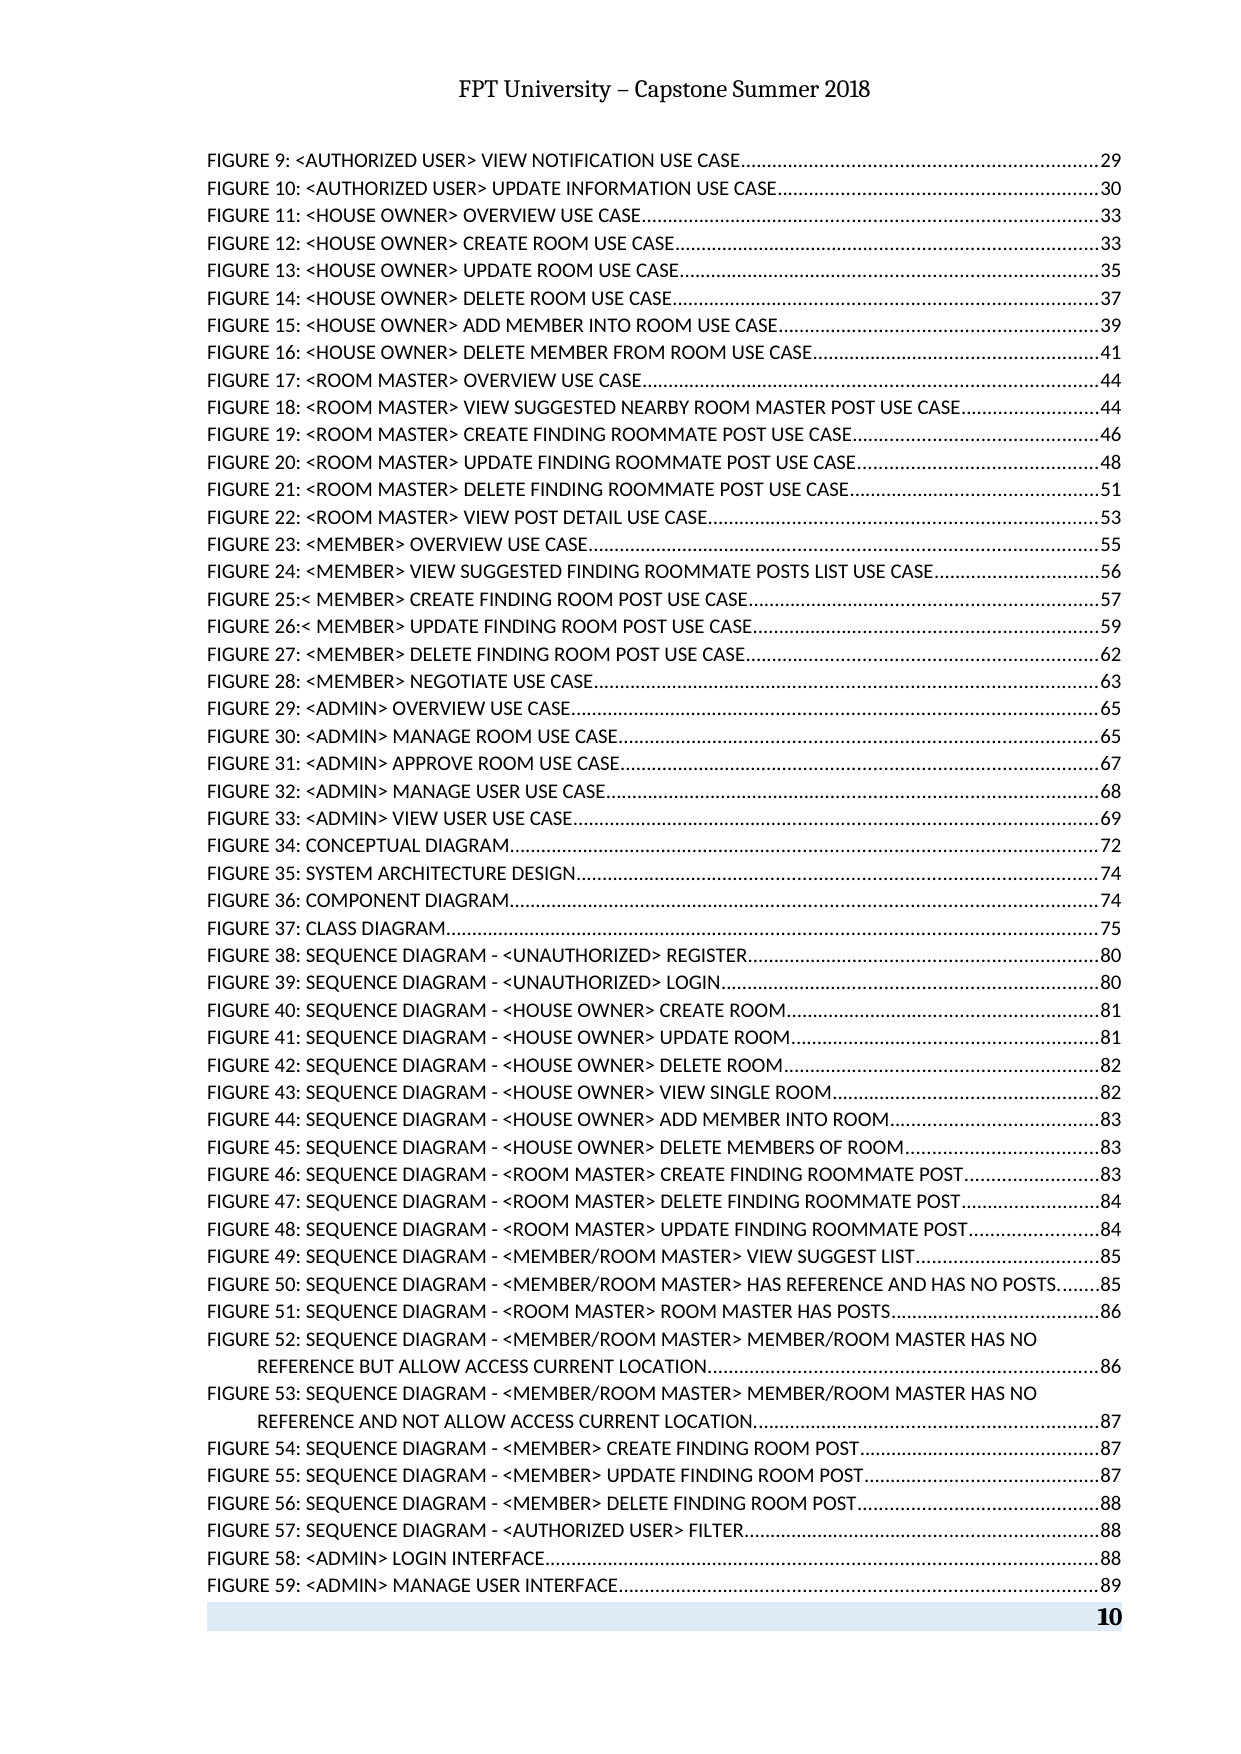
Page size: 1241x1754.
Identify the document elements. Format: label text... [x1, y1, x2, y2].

text Figure 52: Sequence Diagram - <Member/Room Master> Member/Room Master has no reference but allow access current location. 86 [207, 1326, 1122, 1378]
text Figure 56: Sequence Diagram - <Member> Delete Finding Room Post 88 [207, 1490, 1122, 1516]
text Figure 32: <Admin> Manage User Use Case 68 [207, 778, 1122, 803]
text Figure 43: Sequence Diagram - <House owner> View Single Room 82 [207, 1079, 1122, 1104]
text Figure 34: Conceptual Diagram 72 [207, 833, 1122, 858]
text Figure 58: <Admin> Login Interface 88 [207, 1545, 1122, 1570]
text Figure 47: Sequence Diagram - <Room Master> Delete Finding Roommate Post 84 [207, 1189, 1122, 1214]
text Figure 37: Class Diagram 75 [207, 915, 1122, 940]
text Figure 44: Sequence Diagram - <House owner> Add Member into Room 83 [207, 1107, 1122, 1132]
text Figure 50: Sequence Diagram - <Member/Room Master> Has reference and has no posts. 85 [207, 1271, 1122, 1296]
text Figure 49: Sequence Diagram - <Member/Room Master> View Suggest List 85 [207, 1243, 1122, 1269]
text Figure 42: Sequence Diagram - <House owner> Delete Room 82 [207, 1052, 1122, 1077]
text Figure 38: Sequence Diagram - <Unauthorized> Register 80 [207, 942, 1122, 968]
text Figure 26:< Member> Update Finding Room Post Use Case 59 [207, 613, 1122, 639]
text Figure 51: Sequence Diagram - <Room Master> Room Master has posts 86 [207, 1298, 1122, 1324]
text Figure 14: <House owner> Delete Room Use Case 37 [207, 285, 1122, 310]
text Figure 53: Sequence Diagram - <Member/Room Master> Member/Room Master has no reference and not allow access current location. 87 [207, 1381, 1122, 1433]
text Figure 19: <Room Master> Create Finding Roommate Post Use Case 46 [207, 422, 1122, 447]
text Figure 28: <Member> Negotiate Use Case 63 [207, 668, 1122, 694]
text Figure 13: <House owner> Update Room Use Case 35 [207, 257, 1122, 283]
text Figure 18: <Room Master> View Suggested Nearby Room Master Post Use Case 44 [207, 394, 1122, 420]
text Figure 24: <Member> View Suggested Finding Roommate Posts List Use Case 56 [207, 559, 1122, 584]
text Figure 10: <Authorized User> Update Information Use Case 30 [207, 175, 1122, 201]
text Figure 57: Sequence Diagram - <Authorized User> Filter 88 [207, 1517, 1122, 1543]
text Figure 36: Component Diagram 74 [207, 887, 1122, 913]
text Figure 55: Sequence Diagram - <Member> Update Finding Room Post 87 [207, 1463, 1122, 1488]
text Figure 15: <House owner> Add Member into Room Use Case 39 [207, 312, 1122, 337]
text Figure 23: <Member> Overview Use Case 55 [207, 531, 1122, 557]
text Figure 20: <Room Master> Update Finding Roommate Post Use Case 48 [207, 449, 1122, 474]
text Figure 21: <Room Master> Delete Finding Roommate Post Use Case 51 [207, 476, 1122, 502]
text Figure 40: Sequence Diagram - <House owner> Create Room 81 [207, 997, 1122, 1022]
text Figure 35: System Architecture Design 74 [207, 860, 1122, 885]
text Figure 33: <Admin> View User Use Case 69 [207, 805, 1122, 831]
text Figure 39: Sequence Diagram - <Unauthorized> Login 80 [207, 969, 1122, 995]
text Figure 22: <Room Master> View Post Detail Use Case 53 [207, 504, 1122, 529]
text Figure 11: <House Owner> Overview Use Case 33 [207, 202, 1122, 228]
text Figure 12: <House Owner> Create Room Use Case 33 [207, 230, 1122, 255]
text Figure 9: <Authorized User> View Notification Use Case 29 [207, 148, 1122, 173]
text Figure 48: Sequence Diagram - <Room Master> Update Finding Roommate Post 84 [207, 1216, 1122, 1242]
text Figure 46: Sequence Diagram - <Room Master> Create Finding Roommate Post 83 [207, 1161, 1122, 1187]
text Figure 31: <Admin> Approve Room Use Case 67 [207, 750, 1122, 776]
text Figure 30: <Admin> Manage Room Use Case 65 [207, 723, 1122, 748]
text Figure 17: <Room Master> Overview Use Case 44 [207, 367, 1122, 392]
text Figure 25:< Member> Create Finding Room Post Use Case 57 [207, 586, 1122, 611]
text Figure 16: <House owner> Delete Member from Room Use Case 41 [207, 339, 1122, 365]
text Figure 54: Sequence Diagram - <Member> Create Finding Room Post 87 [207, 1435, 1122, 1461]
text Figure 45: Sequence Diagram - <House owner> Delete Members of Room 83 [207, 1134, 1122, 1159]
text Figure 41: Sequence Diagram - <House owner> Update Room 81 [207, 1024, 1122, 1050]
text Figure 59: <Admin> Manage User Interface 89 [207, 1572, 1122, 1598]
text Figure 29: <Admin> Overview Use Case 65 [207, 696, 1122, 721]
text Figure 27: <Member> Delete Finding Room Post Use Case 62 [207, 641, 1122, 666]
